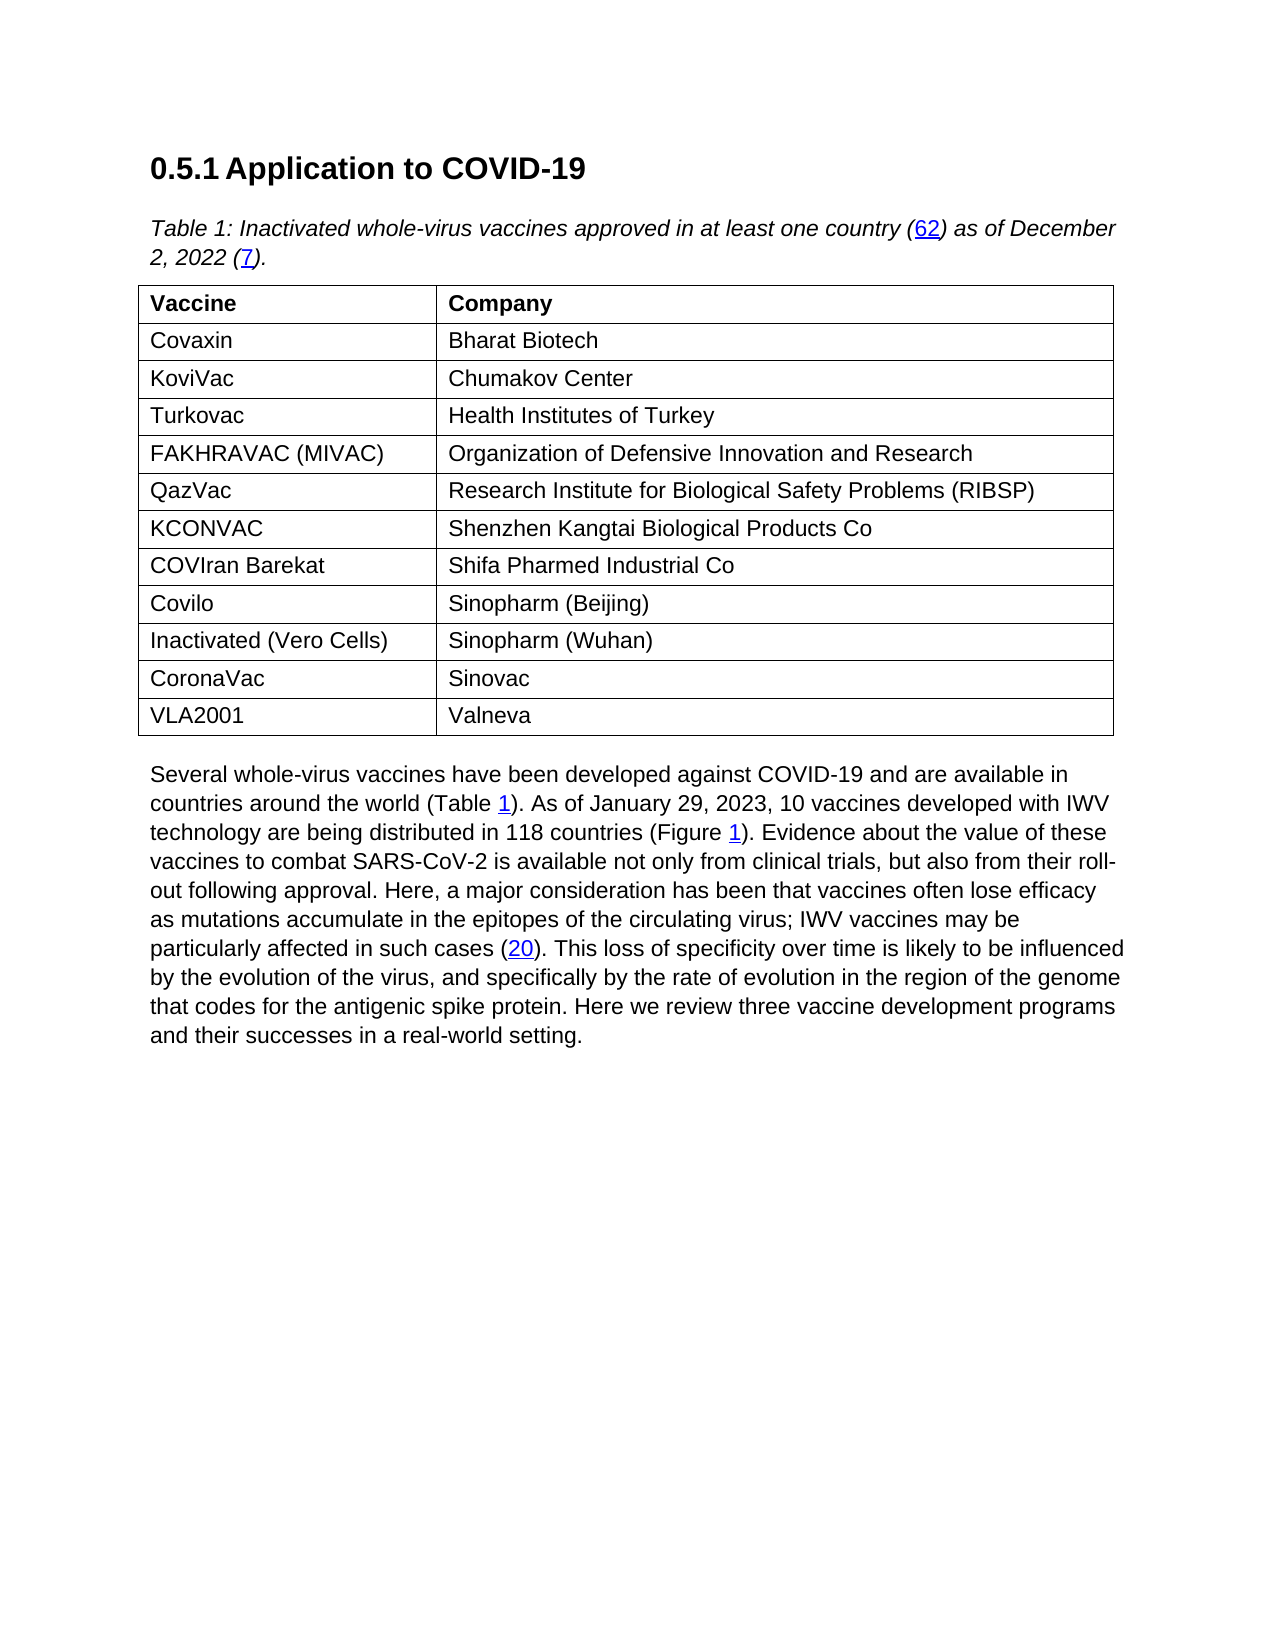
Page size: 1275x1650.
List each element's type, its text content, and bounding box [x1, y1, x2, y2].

table_cell Sinovac [437, 661, 1113, 697]
table_cell Shenzhen Kangtai Biological Products Co [437, 511, 1113, 547]
table_cell Research Institute for Biological Safety Problems (RIBSP) [437, 474, 1113, 510]
table_header Vaccine [139, 286, 436, 322]
table_cell Sinopharm (Wuhan) [437, 624, 1113, 660]
table_cell Bharat Biotech [437, 324, 1113, 360]
table_header Company [437, 286, 1113, 322]
table_cell FAKHRAVAC (MIVAC) [139, 436, 436, 472]
table_cell CoronaVac [139, 661, 436, 697]
table_cell QazVac [139, 474, 436, 510]
table_cell KCONVAC [139, 511, 436, 547]
subtitle 0.5.1 Application to COVID-19 [150, 150, 1125, 186]
table_cell Organization of Defensive Innovation and Research [437, 436, 1113, 472]
table_cell Sinopharm (Beijing) [437, 586, 1113, 622]
table_cell Turkovac [139, 399, 436, 435]
table_cell Shifa Pharmed Industrial Co [437, 549, 1113, 585]
table_cell COVIran Barekat [139, 549, 436, 585]
table_cell KoviVac [139, 361, 436, 397]
table_cell Inactivated (Vero Cells) [139, 624, 436, 660]
table_cell Covaxin [139, 324, 436, 360]
table_cell Chumakov Center [437, 361, 1113, 397]
text Several whole-virus vaccines have been developed against COVID-19 and are available in countries around the world (Table 1). As of January 29, 2023, 10 vaccines developed with IWV technology are being distributed in 118 countries (Figure 1). Evidence about the value of these vaccines to combat SARS-CoV-2 is available not only from clinical trials, but also from their roll-out following approval. Here, a major consideration has been that vaccines often lose efficacy as mutations accumulate in the epitopes of the circulating virus; IWV vaccines may be particularly affected in such cases (20). This loss of specificity over time is likely to be influenced by the evolution of the virus, and specifically by the rate of evolution in the region of the genome that codes for the antigenic spike protein. Here we review three vaccine development programs and their successes in a real-world setting. [150, 761, 1125, 1048]
text Table 1: Inactivated whole-virus vaccines approved in at least one country (62) as of December 2, 2022 (7). [150, 214, 1125, 270]
table_cell VLA2001 [139, 699, 436, 735]
table_cell Valneva [437, 699, 1113, 735]
table_cell Covilo [139, 586, 436, 622]
table_cell Health Institutes of Turkey [437, 399, 1113, 435]
